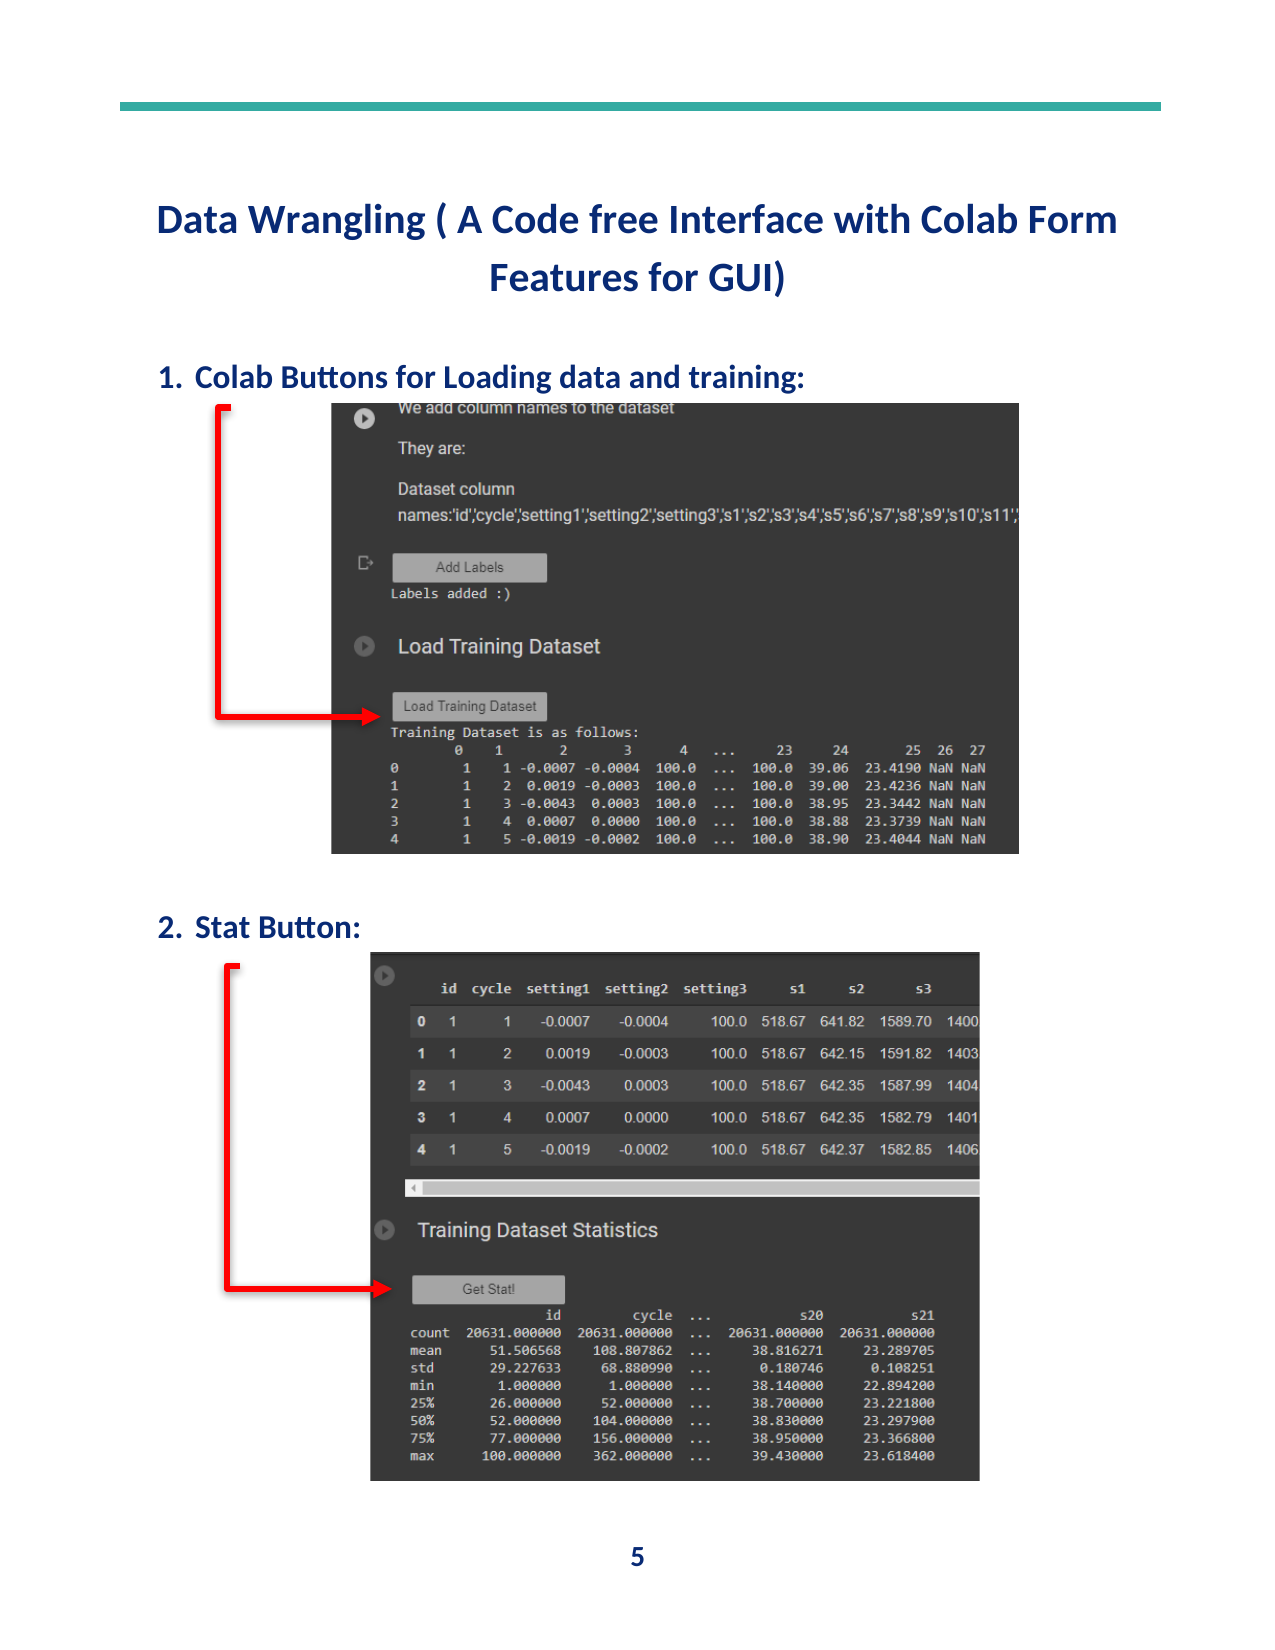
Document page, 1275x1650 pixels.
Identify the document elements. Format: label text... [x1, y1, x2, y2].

list Stat Button: [157, 906, 1155, 947]
list Colab Buttons for Loading data and training: [157, 356, 1155, 397]
picture [331, 403, 1019, 854]
text Data Wrangling ( A Code free Interface with Colab Form Features for GUI) [120, 193, 1155, 302]
picture [370, 952, 980, 1481]
